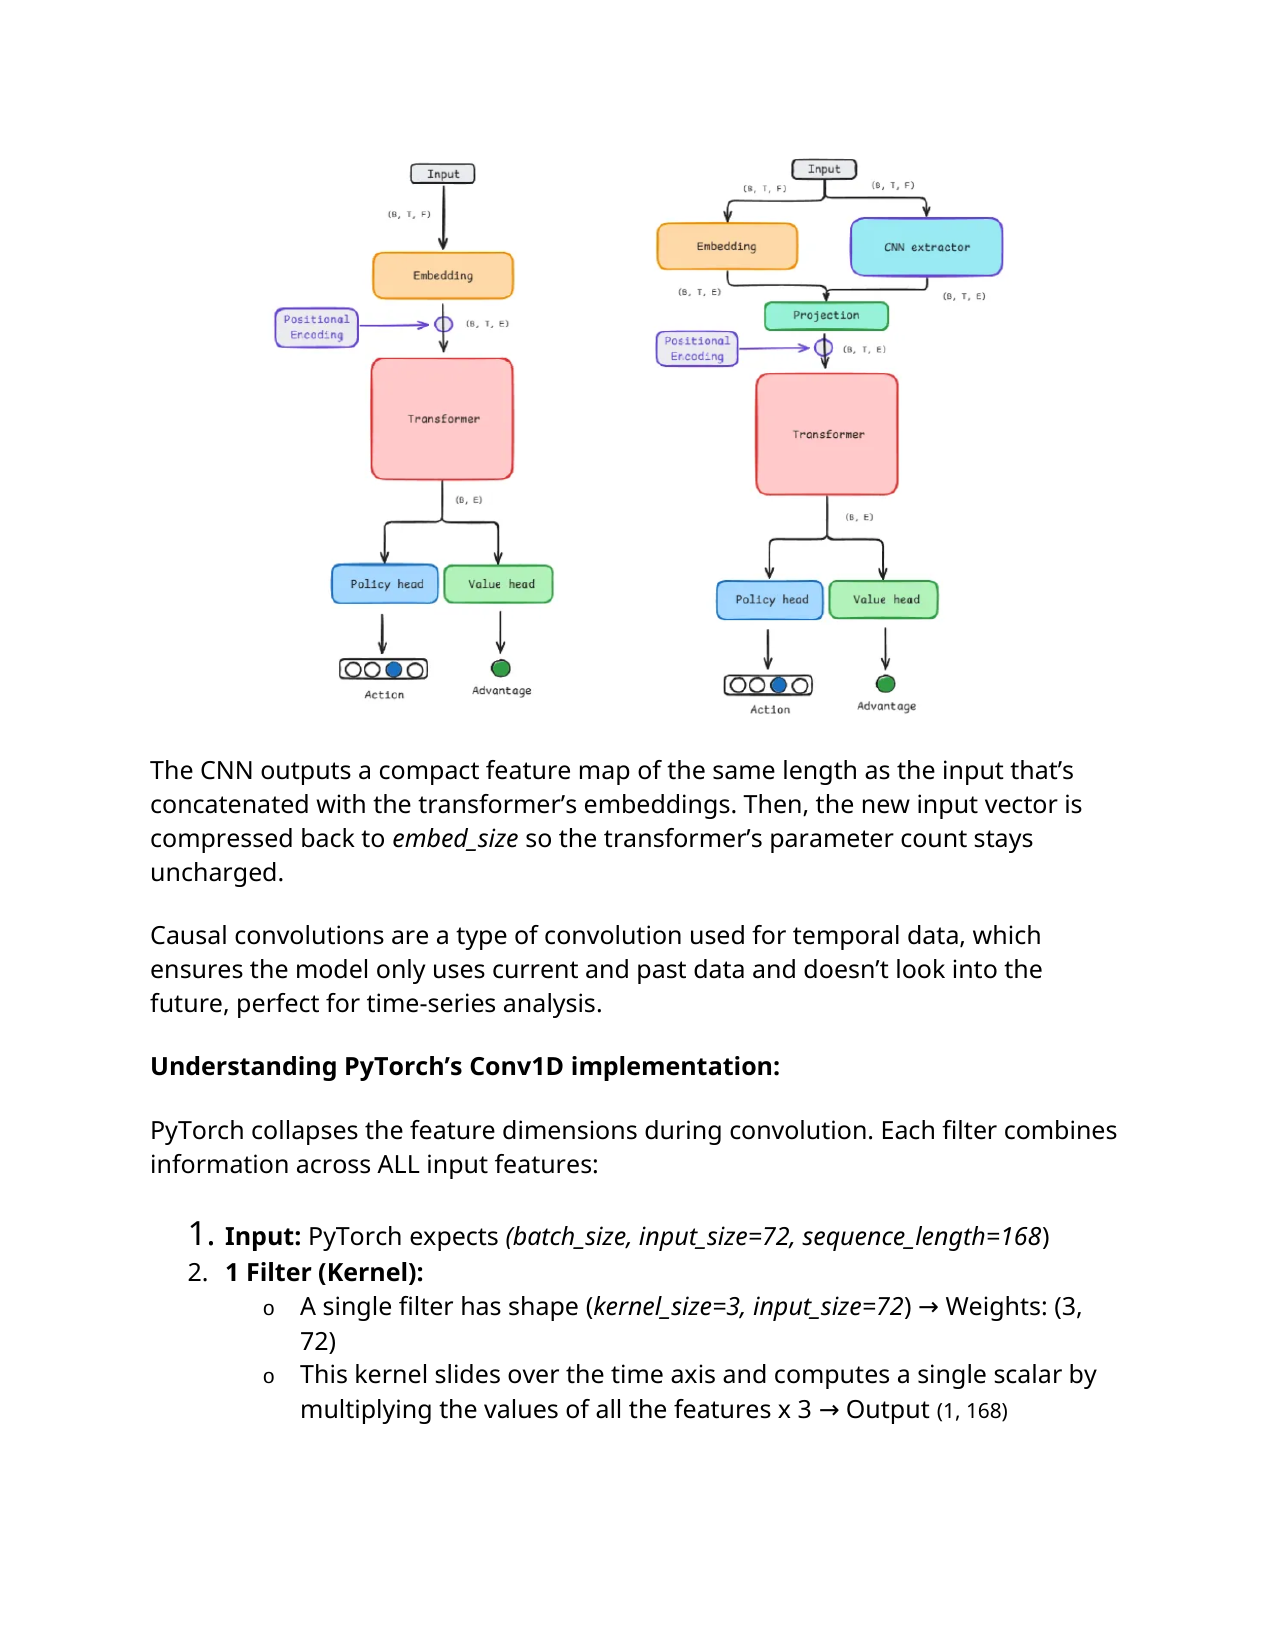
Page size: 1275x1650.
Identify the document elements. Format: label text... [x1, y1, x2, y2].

list A single filter has shape (kernel_size=3, input_size=72) → Weights: (3, 72) [262, 1289, 1125, 1357]
text PyTorch collapses the feature dimensions during convolution. Each filter combines information across ALL input features: [150, 1112, 1125, 1180]
text The CNN outputs a compact feature map of the same length as the input that’s concatenated with the transformer’s embeddings. Then, the new input vector is compressed back to embed_size so the transformer’s parameter count stays uncharged. [150, 752, 1125, 888]
text Causal convolutions are a type of convolution used for temporal data, which ensures the model only uses current and past data and doesn’t look into the future, perfect for time-series analysis. [150, 918, 1125, 1020]
text Understanding PyTorch’s Conv1D implementation: [150, 1049, 1125, 1083]
picture [256, 150, 1019, 724]
list Input: PyTorch expects (batch_size, input_size=72, sequence_length=168) [187, 1209, 1125, 1255]
list This kernel slides over the time axis and computes a single scalar by multiplying the values of all the features x 3 → Output (1, 168) [262, 1357, 1125, 1425]
list 1 Filter (Kernel): [187, 1255, 1125, 1289]
